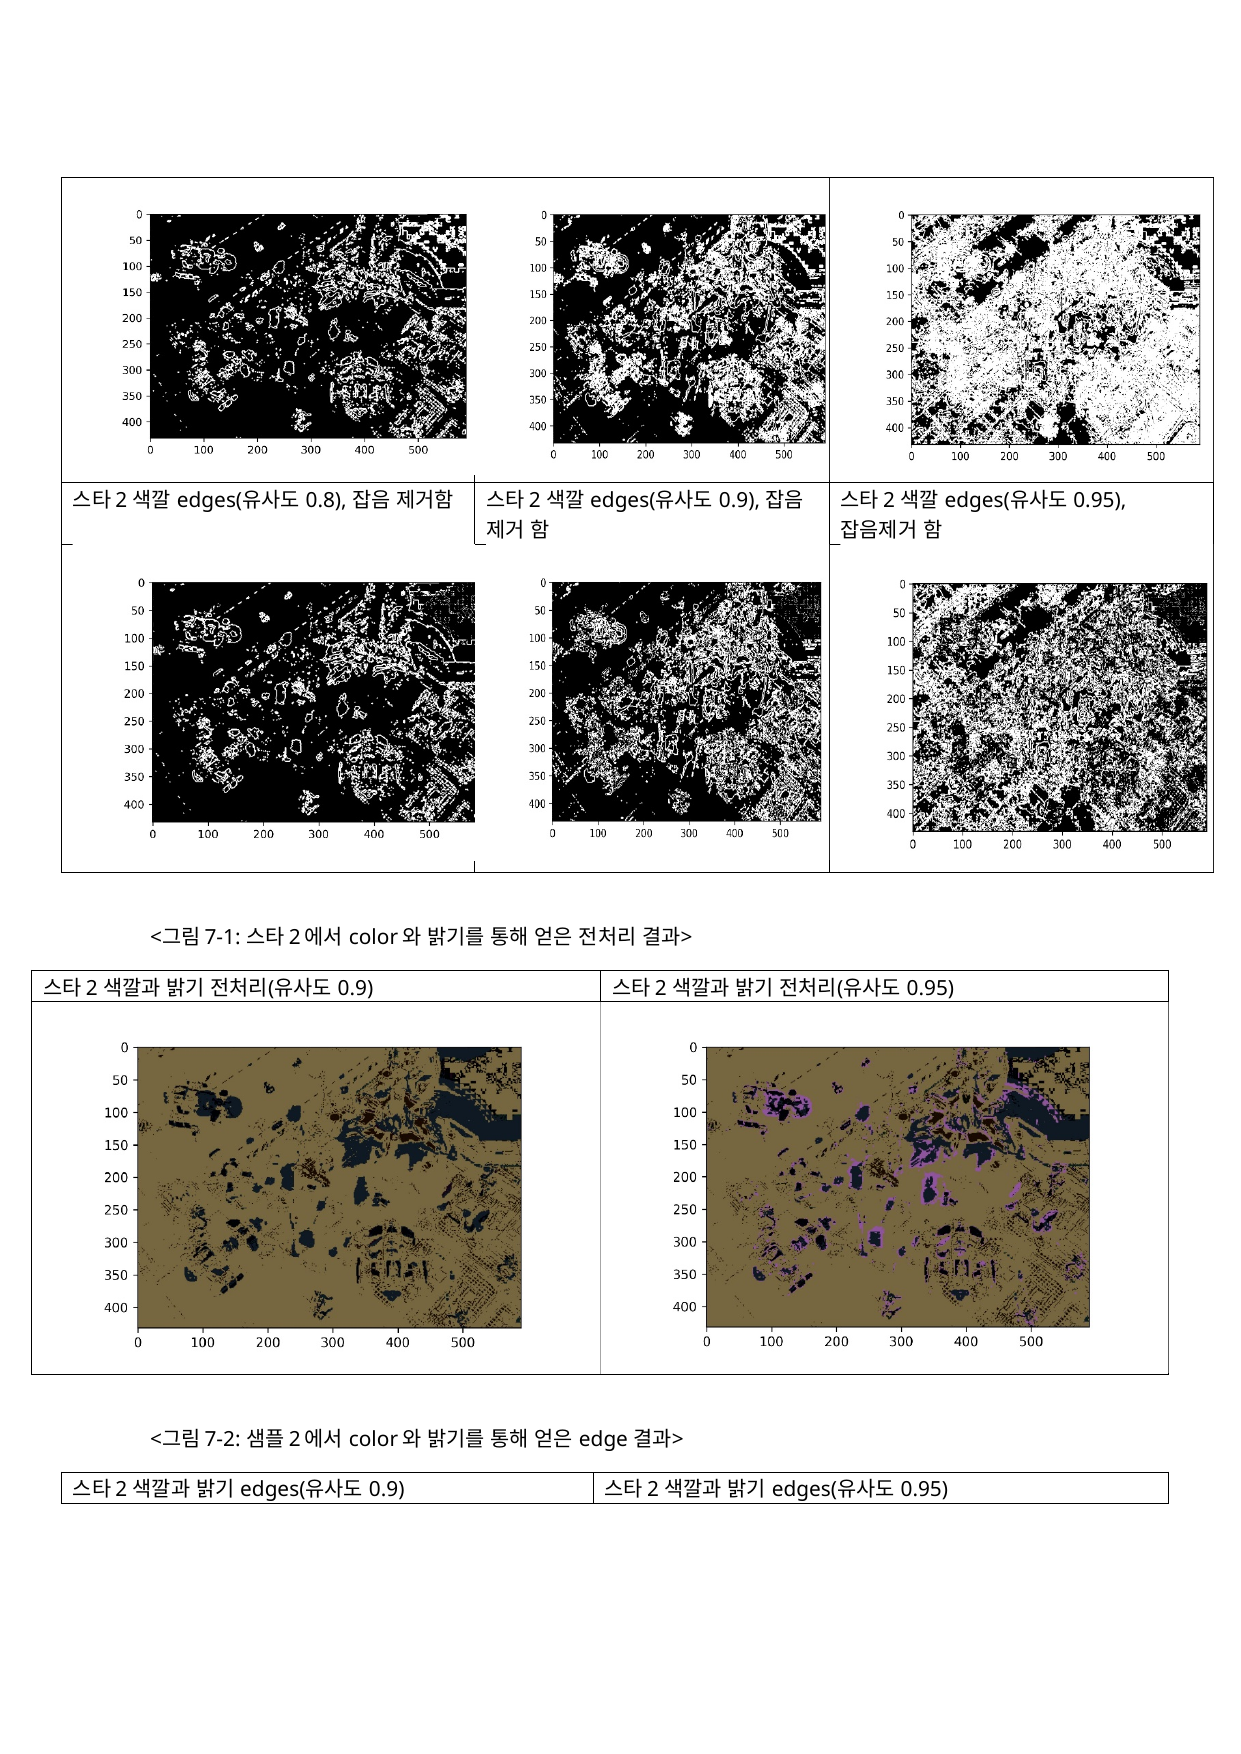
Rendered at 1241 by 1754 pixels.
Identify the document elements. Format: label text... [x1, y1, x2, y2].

table_cell [475, 545, 829, 872]
picture [72, 544, 475, 861]
text <그림7-1: 스타2에서 color와 밝기를 통해 얻은 전처리 결과> [150, 920, 1090, 951]
table_cell [601, 1002, 1168, 1374]
table_cell [475, 178, 829, 482]
picture [43, 1002, 601, 1374]
picture [840, 178, 1214, 482]
text <그림7-2: 샘플2에서 color와 밝기를 통해 얻은 edge 결과> [150, 1422, 1090, 1452]
table_cell 스타2 색깔 edges(유사도 0.95), 잡음제거 함 [830, 483, 1213, 543]
table_cell 스타2 색깔 edges(유사도 0.9), 잡음 제거 함 [475, 483, 829, 543]
picture [612, 1002, 1169, 1373]
table_cell [62, 178, 474, 482]
picture [840, 544, 1214, 872]
table_cell [830, 178, 840, 482]
table_cell [32, 1002, 43, 1374]
table_cell [62, 545, 474, 872]
picture [72, 178, 475, 475]
picture [486, 178, 830, 480]
table_header 스타2 색깔과 밝기 edges(유사도 0.95) [594, 1473, 1168, 1503]
table_header 스타2 색깔과 밝기 전처리(유사도 0.95) [601, 971, 1168, 1001]
table_header 스타2 색깔과 밝기 전처리(유사도 0.9) [32, 971, 600, 1001]
table_header 스타2 색깔과 밝기 edges(유사도 0.9) [62, 1473, 593, 1503]
table_cell 스타2 색깔 edges(유사도 0.8), 잡음 제거함 [62, 483, 474, 543]
table_cell [830, 545, 840, 872]
picture [486, 544, 830, 860]
